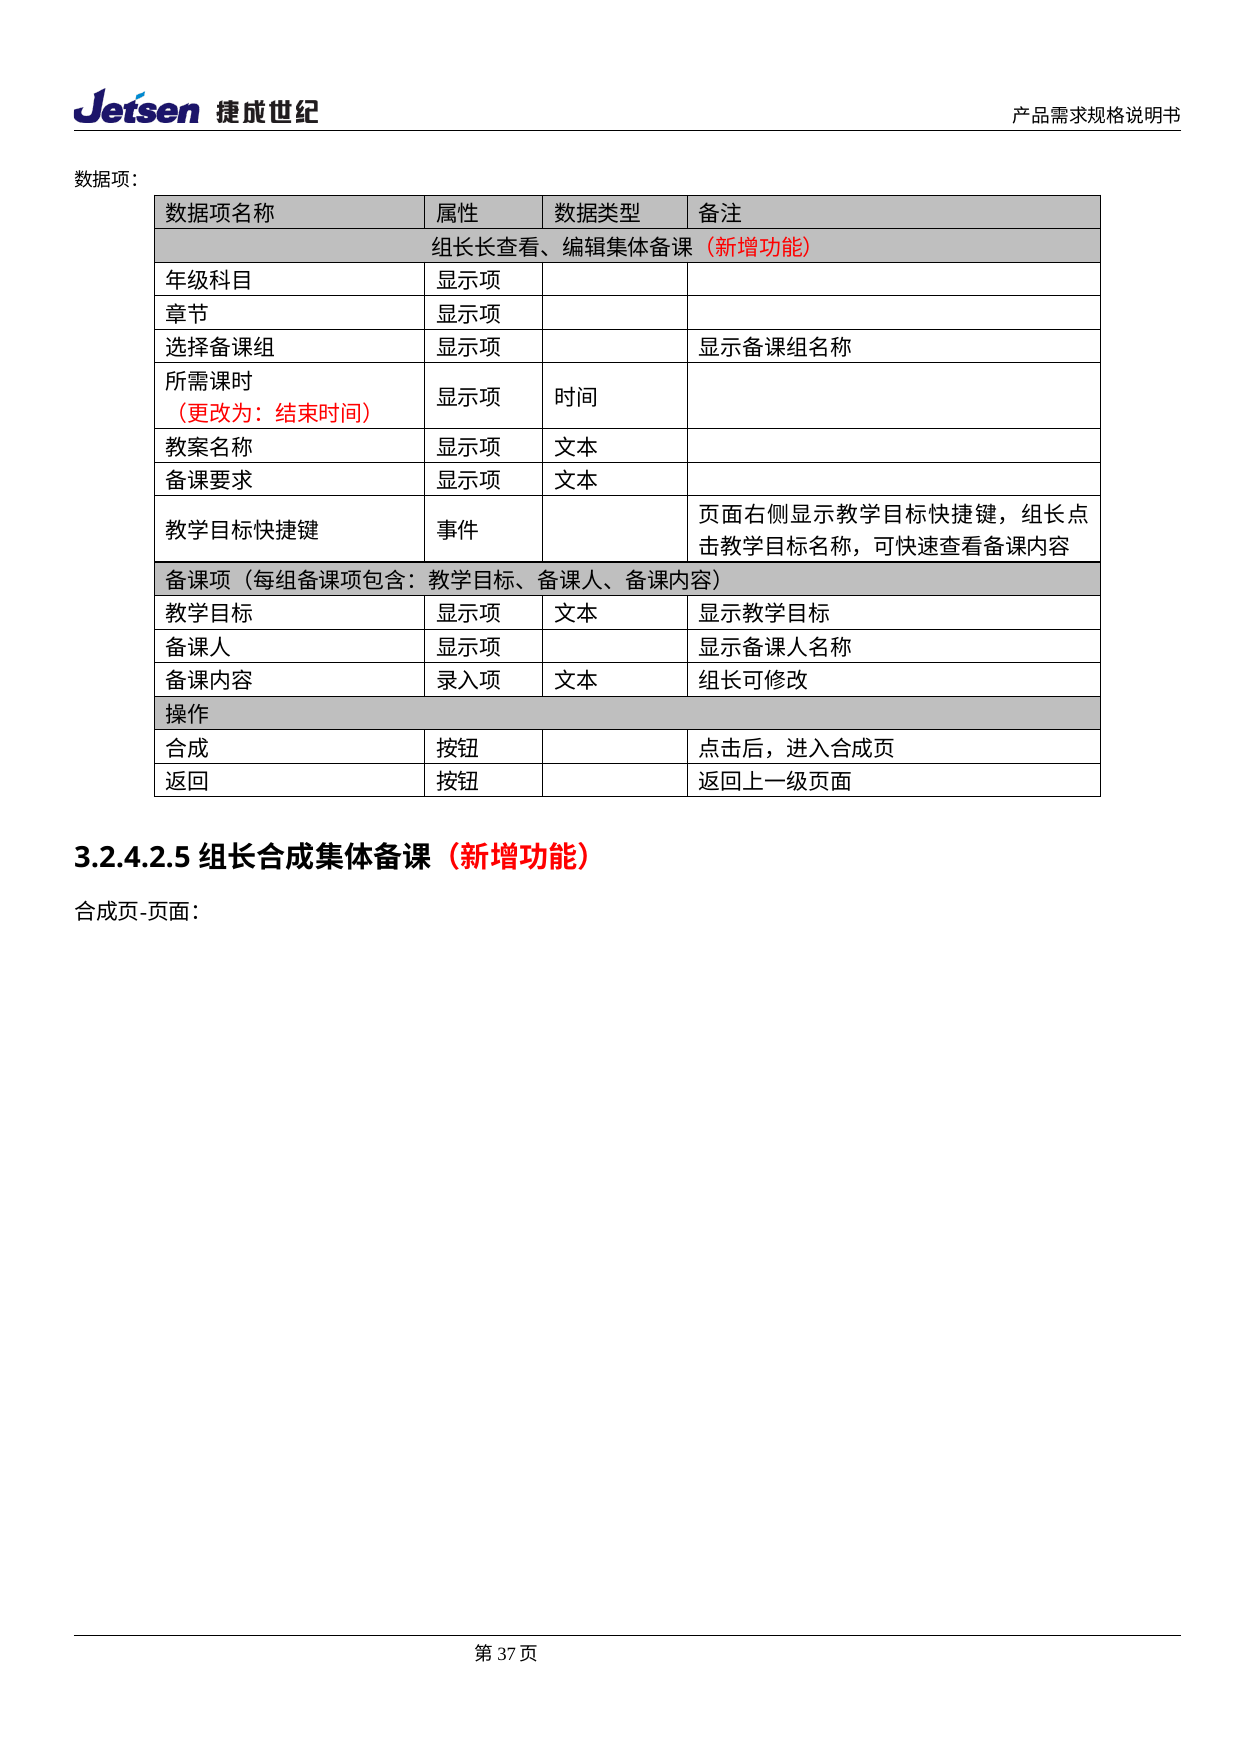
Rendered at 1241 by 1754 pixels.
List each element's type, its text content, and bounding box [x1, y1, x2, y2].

table_cell 所需课时 （更改为：结束时间） [155, 363, 424, 428]
table_cell 显示项 [425, 630, 542, 662]
table_cell [543, 730, 687, 763]
table_cell 返回 [155, 764, 424, 796]
table_cell [688, 363, 1100, 428]
table_cell 选择备课组 [155, 330, 424, 362]
table_cell [543, 630, 687, 662]
table_header 备注 [688, 196, 1100, 228]
picture [73, 88, 318, 123]
table_cell 文本 [543, 663, 687, 696]
table_cell [543, 764, 687, 796]
table_header 数据类型 [543, 196, 687, 228]
table_cell 显示项 [425, 363, 542, 428]
table_cell 备课人 [155, 630, 424, 662]
table_cell 备课要求 [155, 463, 424, 495]
table_cell 录入项 [425, 663, 542, 696]
table_cell 事件 [425, 496, 542, 561]
table_cell 显示项 [425, 296, 542, 329]
table_cell 显示项 [425, 429, 542, 462]
text 合成页-页面： [74, 893, 1181, 926]
table_cell [543, 296, 687, 329]
table_cell [543, 263, 687, 295]
table_cell 时间 [543, 363, 687, 428]
table_cell 按钮 [425, 730, 542, 763]
table_cell [543, 496, 687, 561]
table_cell 显示项 [425, 596, 542, 628]
table_cell 备课内容 [155, 663, 424, 696]
subtitle 3.2.4.2.5 组长合成集体备课（新增功能） [74, 822, 1181, 887]
table_cell 文本 [543, 463, 687, 495]
table_cell 显示教学目标 [688, 596, 1100, 628]
table_cell 章节 [155, 296, 424, 329]
table_cell 操作 [155, 697, 1100, 729]
table_cell 合成 [155, 730, 424, 763]
table_cell 文本 [543, 429, 687, 462]
table_cell 备课项（每组备课项包含：教学目标、备课人、备课内容） [155, 563, 1100, 595]
table_cell 点击后，进入合成页 [688, 730, 1100, 763]
table_cell 文本 [543, 596, 687, 628]
table_cell 教学目标快捷键 [155, 496, 424, 561]
table_cell 教案名称 [155, 429, 424, 462]
table_cell 组长长查看、编辑集体备课（新增功能） [155, 229, 1100, 262]
table_cell 显示项 [425, 463, 542, 495]
text 数据项： [74, 162, 1181, 194]
table_header 数据项名称 [155, 196, 424, 228]
table_cell 组长可修改 [688, 663, 1100, 696]
table_cell [688, 429, 1100, 462]
table_cell 显示备课组名称 [688, 330, 1100, 362]
table_cell 显示备课人名称 [688, 630, 1100, 662]
table_cell 显示项 [425, 330, 542, 362]
table_cell 年级科目 [155, 263, 424, 295]
table_cell 显示项 [425, 263, 542, 295]
table_cell [688, 263, 1100, 295]
table_cell [543, 330, 687, 362]
table_cell 教学目标 [155, 596, 424, 628]
table_cell 页面右侧显示教学目标快捷键，组长点击教学目标名称，可快速查看备课内容 [688, 496, 1100, 561]
table_header 属性 [425, 196, 542, 228]
table_cell [688, 463, 1100, 495]
table_cell [688, 296, 1100, 329]
table_cell 返回上一级页面 [688, 764, 1100, 796]
table_cell 按钮 [425, 764, 542, 796]
